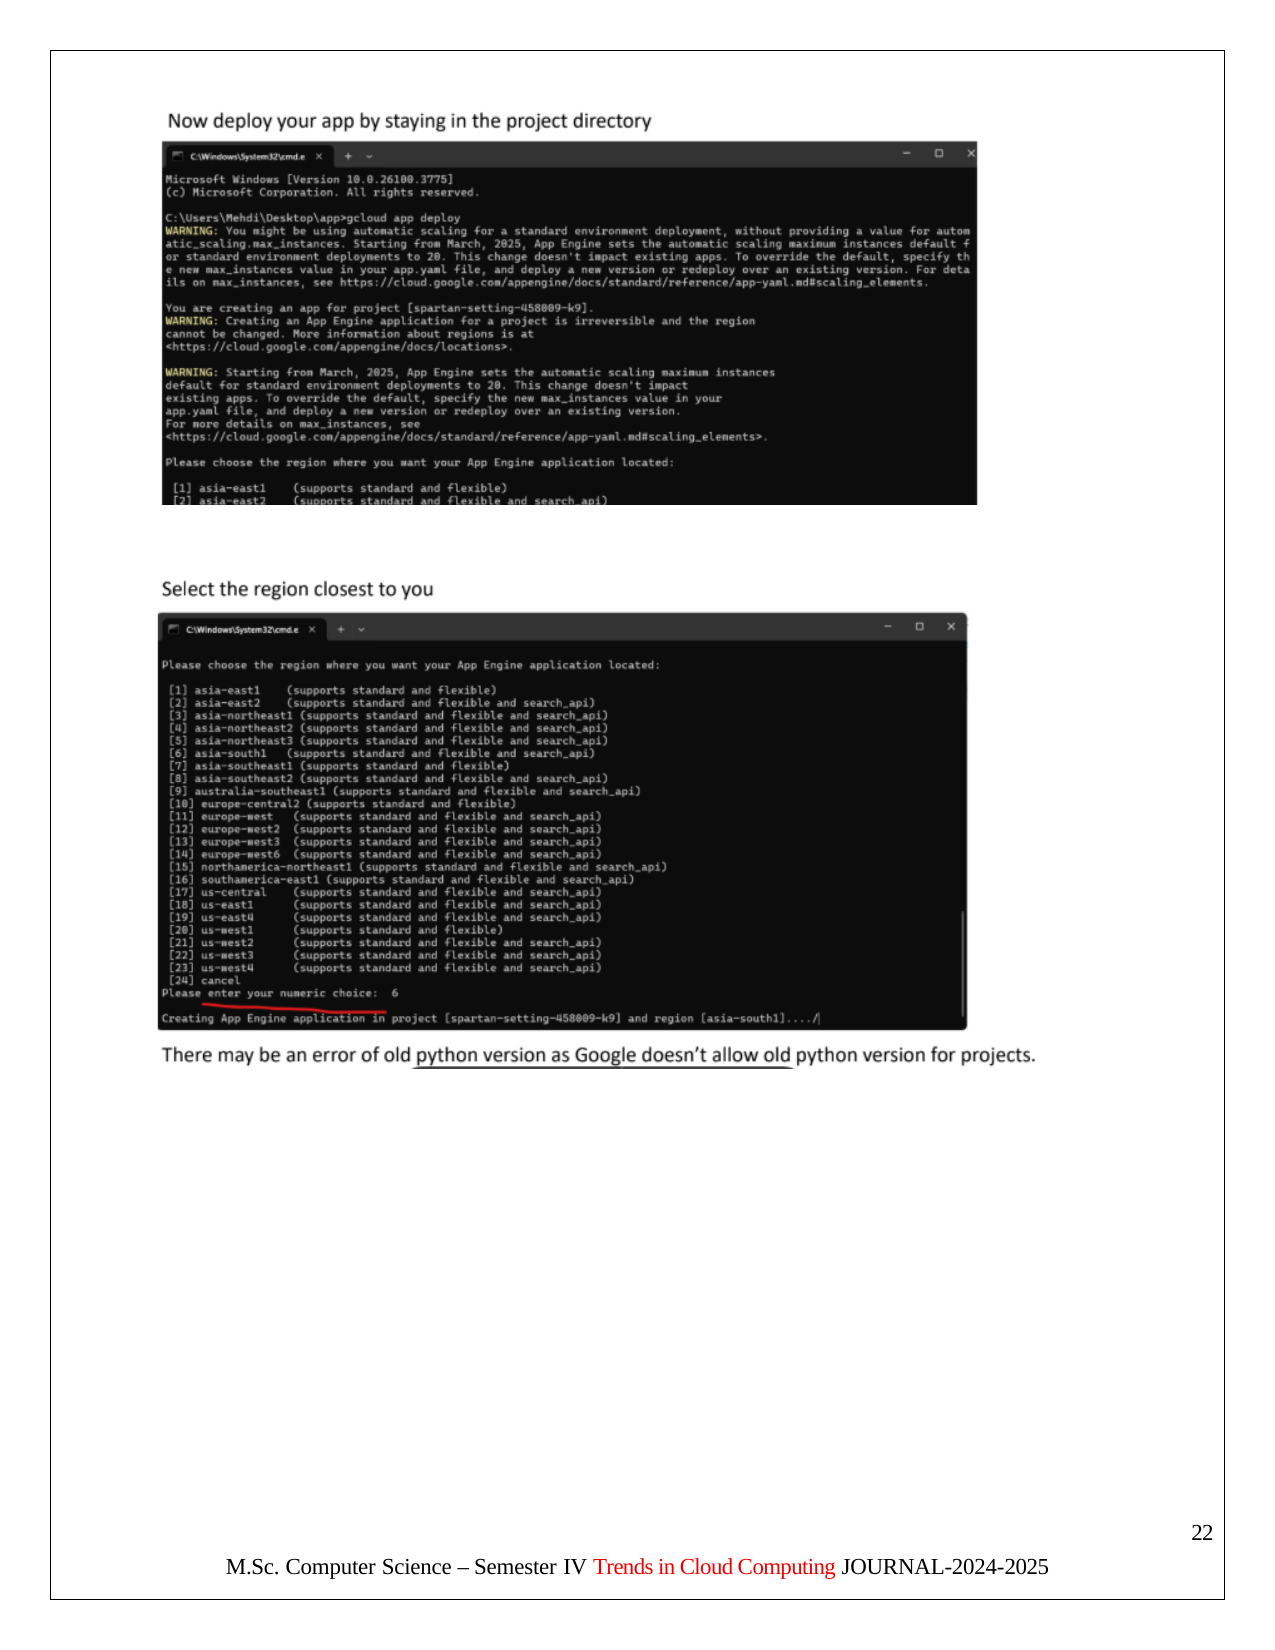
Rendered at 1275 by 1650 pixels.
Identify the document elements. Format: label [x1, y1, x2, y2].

picture [153, 573, 1043, 1067]
picture [161, 104, 1035, 505]
